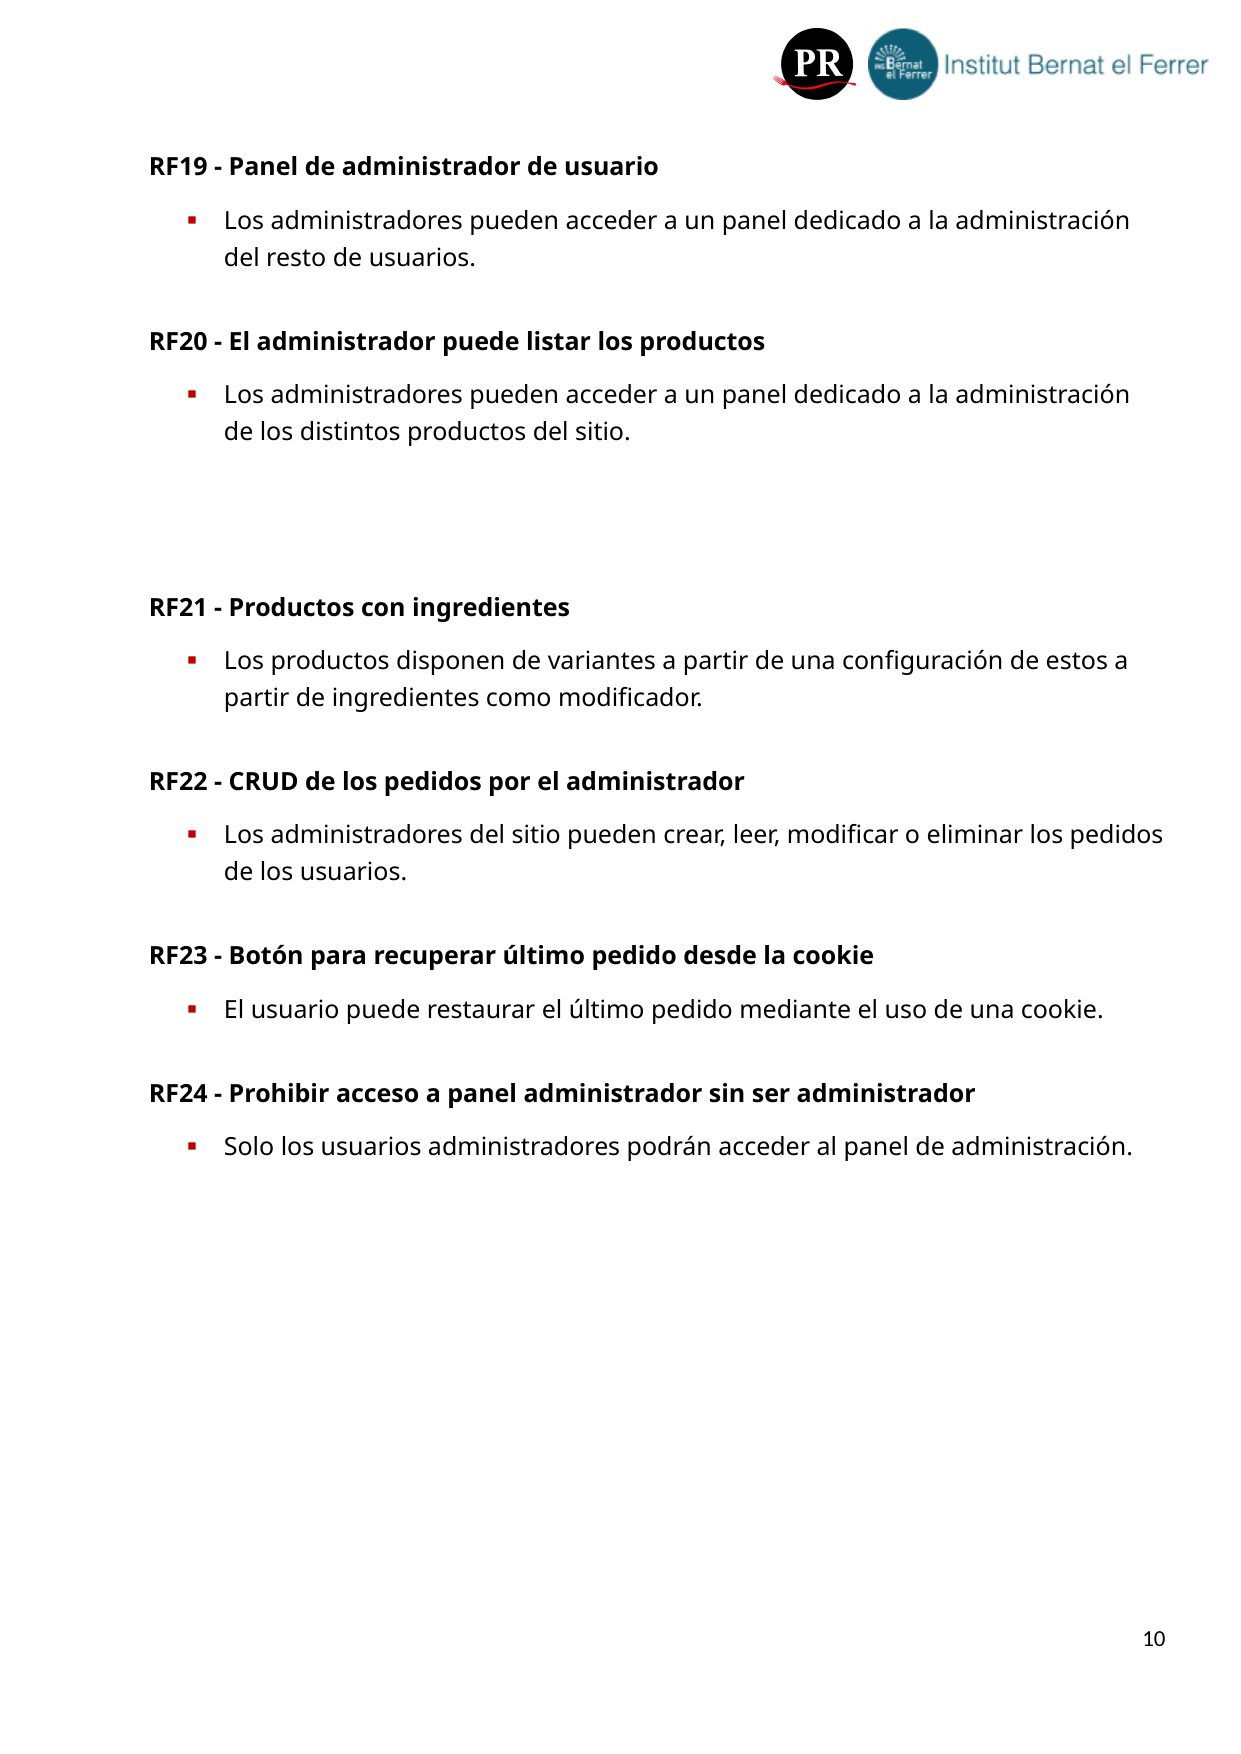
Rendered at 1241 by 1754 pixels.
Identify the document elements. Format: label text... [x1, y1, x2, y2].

text RF21 - Productos con ingredientes [149, 589, 1165, 623]
list Los administradores pueden acceder a un panel dedicado a la administración de los distintos productos del sitio. [186, 377, 1165, 448]
text RF24 - Prohibir acceso a panel administrador sin ser administrador [149, 1076, 1165, 1109]
text RF23 - Botón para recuperar último pedido desde la cookie [149, 938, 1165, 972]
picture [769, 0, 1238, 126]
list Los administradores pueden acceder a un panel dedicado a la administración del resto de usuarios. [186, 202, 1165, 273]
list Solo los usuarios administradores podrán acceder al panel de administración. [186, 1129, 1165, 1163]
text RF20 - El administrador puede listar los productos [149, 323, 1165, 357]
list Los administradores del sitio pueden crear, leer, modificar o eliminar los pedidos de los usuarios. [186, 817, 1165, 888]
list Los productos disponen de variantes a partir de una configuración de estos a partir de ingredientes como modificador. [186, 643, 1165, 714]
text RF19 - Panel de administrador de usuario [149, 149, 1165, 183]
text RF22 - CRUD de los pedidos por el administrador [149, 764, 1165, 798]
list El usuario puede restaurar el último pedido mediante el uso de una cookie. [186, 991, 1165, 1026]
